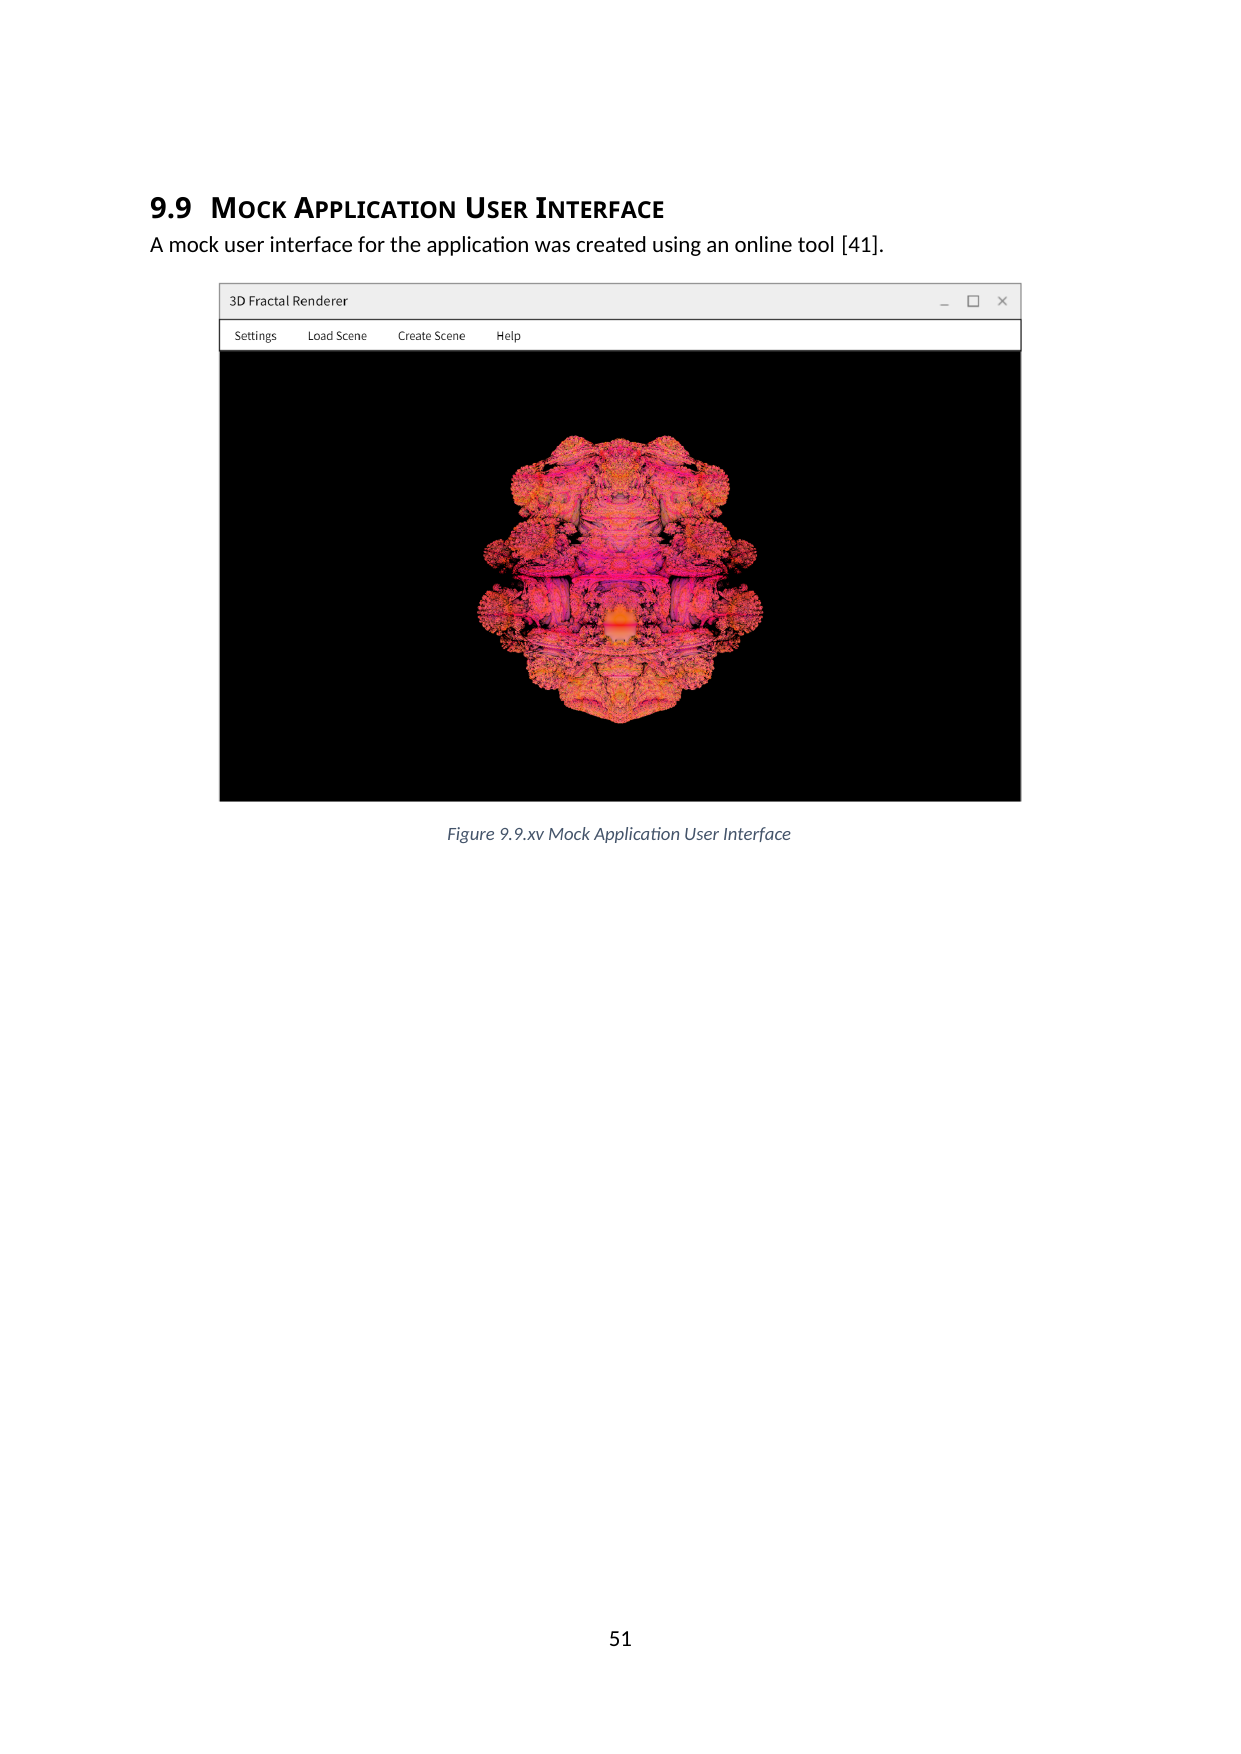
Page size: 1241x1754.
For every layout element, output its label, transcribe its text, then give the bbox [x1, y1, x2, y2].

subtitle Mock Application User Interface [150, 187, 1090, 227]
text A mock user interface for the application was created using an online tool . [150, 230, 1090, 258]
picture [214, 277, 1026, 805]
